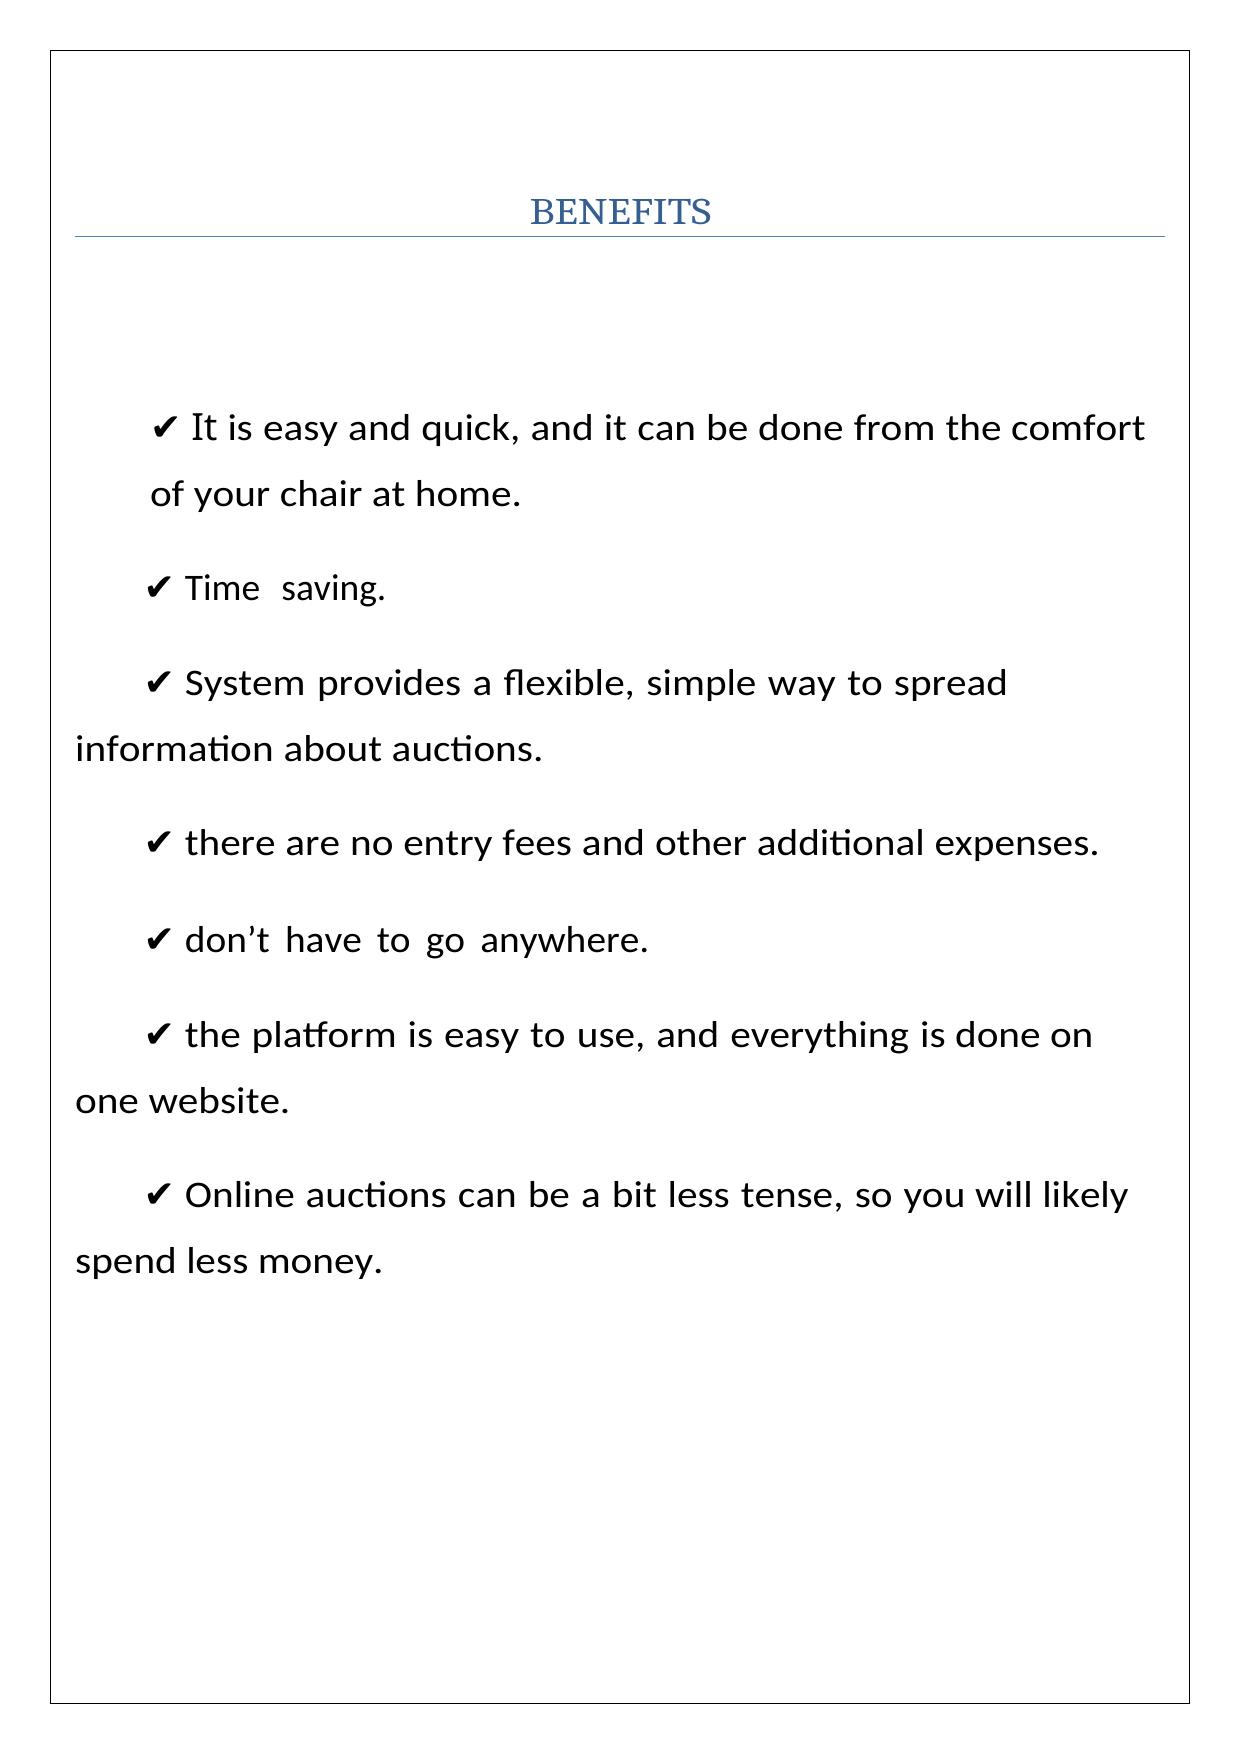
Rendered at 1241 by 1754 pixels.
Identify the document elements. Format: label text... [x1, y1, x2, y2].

text ✔ the platform is easy to use, and everything is done on one website. [75, 1008, 1165, 1123]
text ✔ It is easy and quick, and it can be done from the comfort of your chair at home. [150, 401, 1165, 516]
text ✔ there are no entry fees and other additional expenses. [75, 815, 1165, 866]
text ✔ Time saving. [75, 560, 1165, 611]
subtitle BENEFITS [75, 191, 1165, 236]
text ✔ Online auctions can be a bit less tense, so you will likely spend less money. [75, 1167, 1165, 1282]
text ✔ don’t have to go anywhere. [75, 913, 1165, 964]
text ✔ System provides a flexible, simple way to spread information about auctions. [75, 655, 1165, 771]
